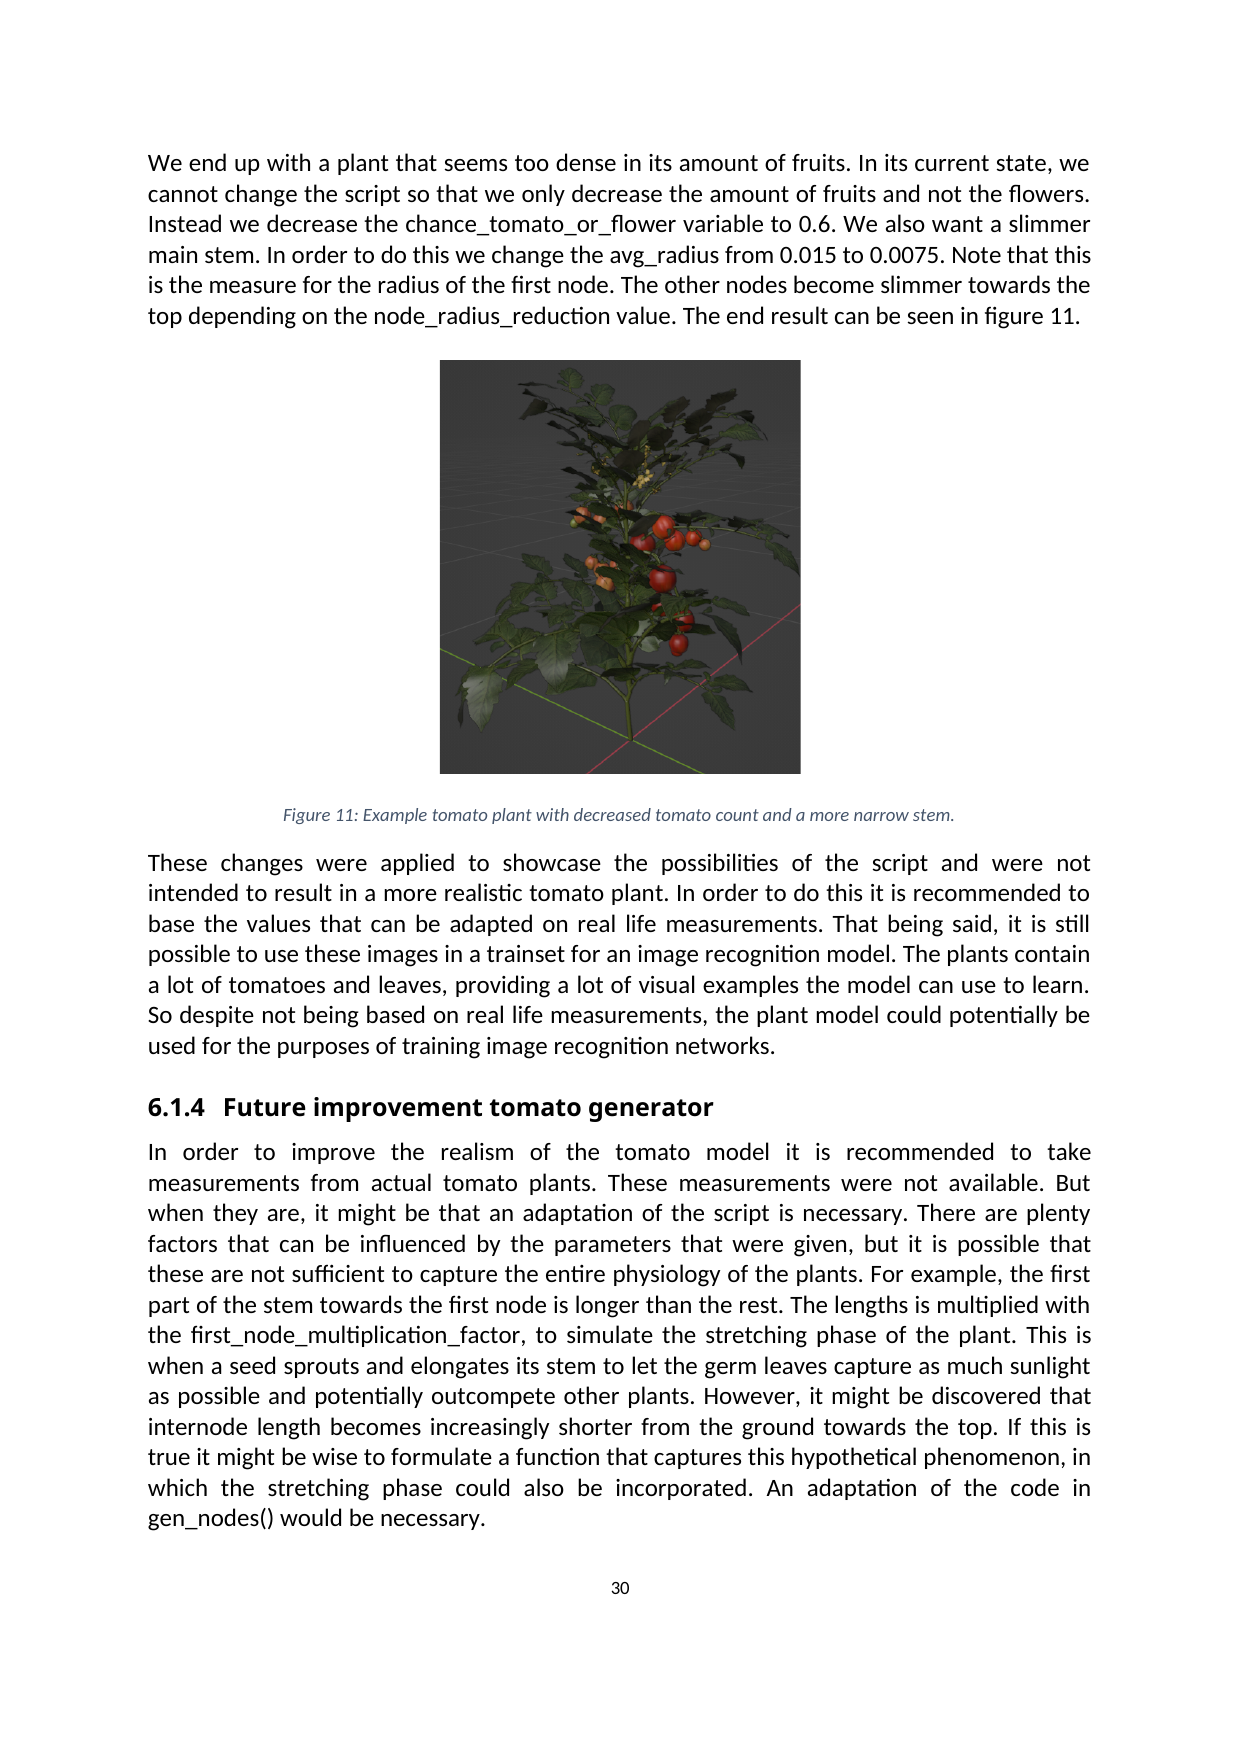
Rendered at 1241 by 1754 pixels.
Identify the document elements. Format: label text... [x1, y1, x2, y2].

text We end up with a plant that seems too dense in its amount of fruits. In its current state, we cannot change the script so that we only decrease the amount of fruits and not the flowers. Instead we decrease the chance_tomato_or_flower variable to 0.6. We also want a slimmer main stem. In order to do this we change the avg_radius from 0.015 to 0.0075. Note that this is the measure for the radius of the first node. The other nodes become slimmer towards the top depending on the node_radius_reduction value. The end result can be seen in figure 11. [148, 148, 1093, 331]
text Figure 11: Example tomato plant with decreased tomato count and a more narrow stem. [148, 803, 1093, 826]
text These changes were applied to showcase the possibilities of the script and were not intended to result in a more realistic tomato plant. In order to do this it is recommended to base the values that can be adapted on real life measurements. That being said, it is still possible to use these images in a trainset for an image recognition model. The plants contain a lot of tomatoes and leaves, providing a lot of visual examples the model can use to learn. So despite not being based on real life measurements, the plant model could potentially be used for the purposes of training image recognition networks. [148, 847, 1093, 1061]
subtitle Future improvement tomato generator [148, 1090, 1093, 1124]
picture [439, 360, 801, 774]
text In order to improve the realism of the tomato model it is recommended to take measurements from actual tomato plants. These measurements were not available. But when they are, it might be that an adaptation of the script is necessary. There are plenty factors that can be influenced by the parameters that were given, but it is possible that these are not sufficient to capture the entire physiology of the plants. For example, the first part of the stem towards the first node is longer than the rest. The lengths is multiplied with the first_node_multiplication_factor, to simulate the stretching phase of the plant. This is when a seed sprouts and elongates its stem to let the germ leaves capture as much sunlight as possible and potentially outcompete other plants. However, it might be discovered that internode length becomes increasingly shorter from the ground towards the top. If this is true it might be wise to formulate a function that captures this hypothetical phenomenon, in which the stretching phase could also be incorporated. An adaptation of the code in gen_nodes() would be necessary. [148, 1136, 1093, 1533]
